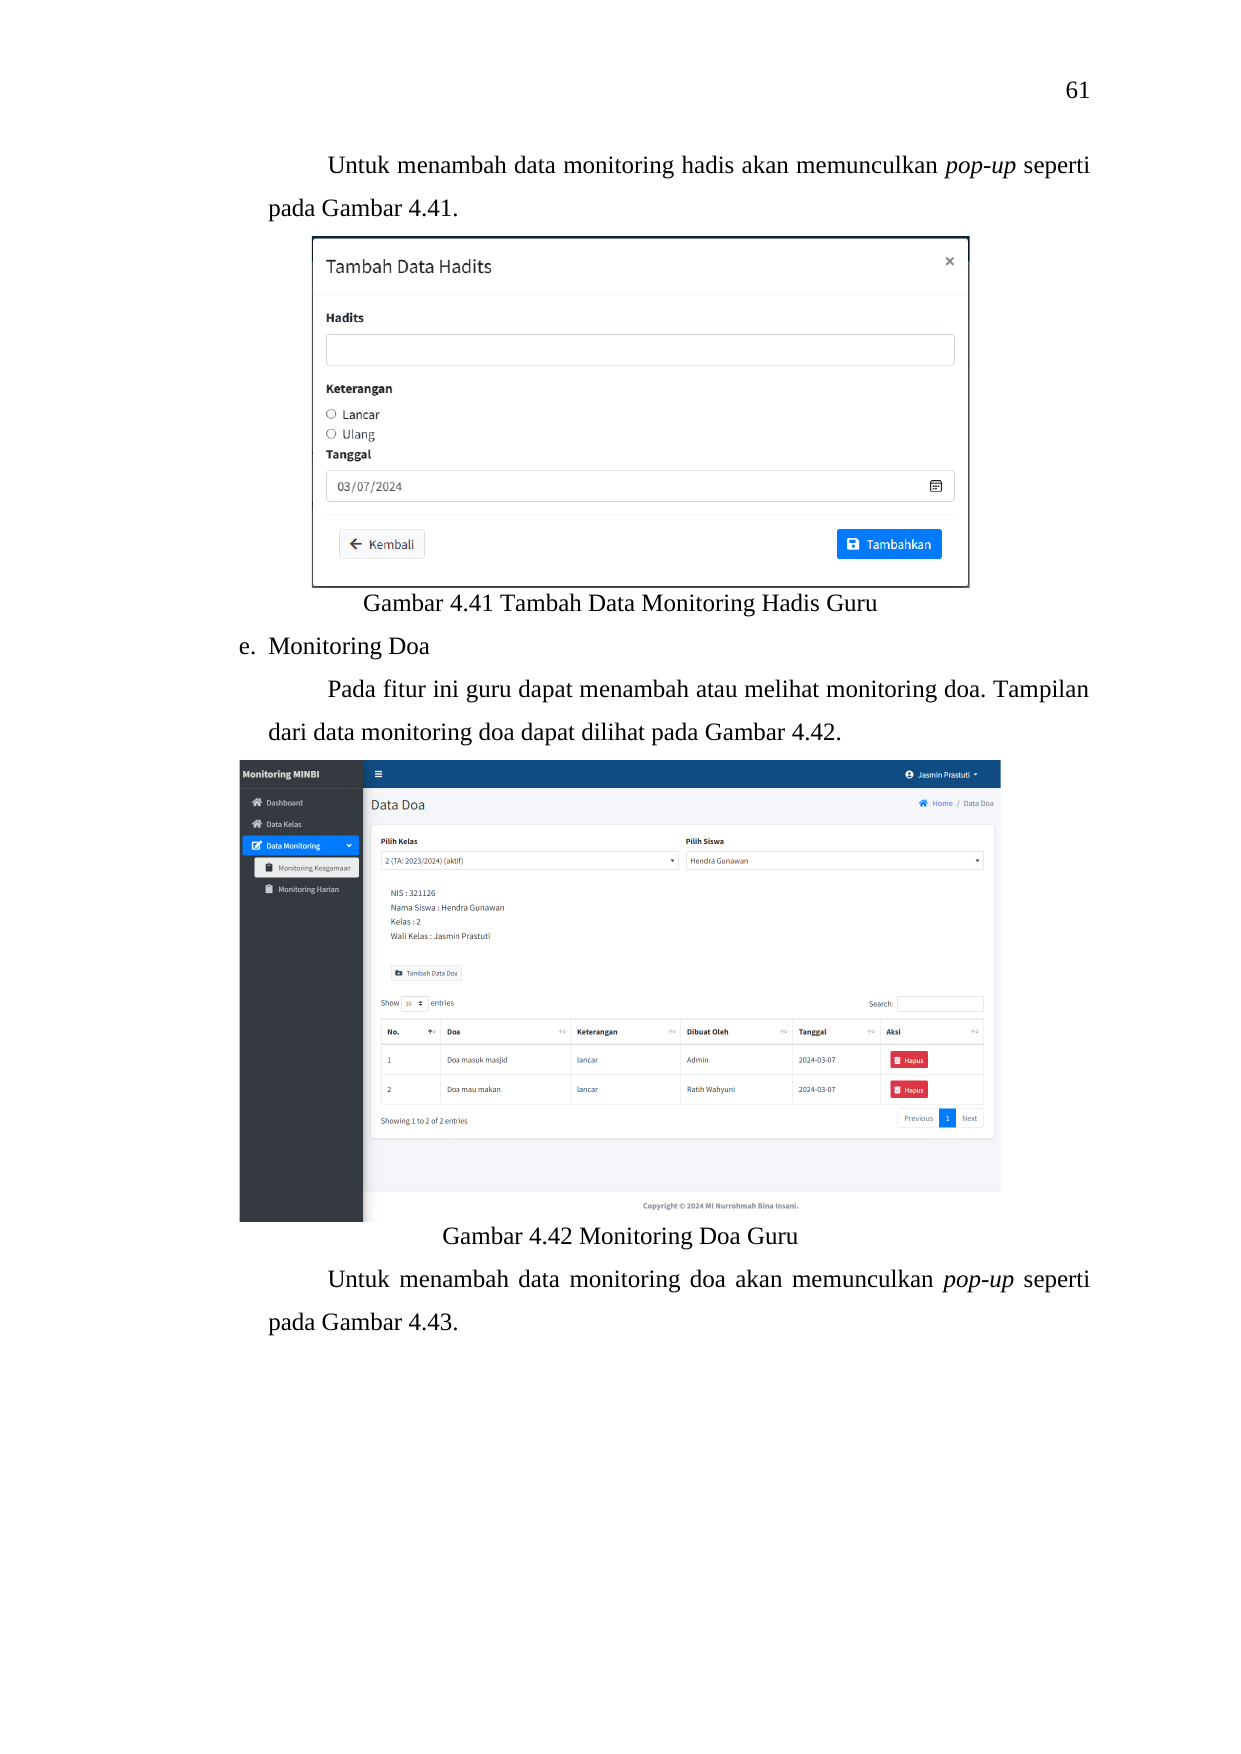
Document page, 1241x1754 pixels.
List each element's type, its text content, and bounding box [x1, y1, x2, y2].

text Pada fitur ini guru dapat menambah atau melihat monitoring doa. Tampilan dari data monitoring doa dapat dilihat pada Gambar 4.42. [268, 674, 1090, 746]
list Monitoring Doa [239, 631, 1090, 660]
text Gambar 4.42 Monitoring Doa Guru [150, 1221, 1090, 1250]
text Untuk menambah data monitoring doa akan memunculkan pop-up seperti pada Gambar 4.43. [268, 1264, 1090, 1336]
text Untuk menambah data monitoring hadis akan memunculkan pop-up seperti pada Gambar 4.41. [268, 150, 1090, 222]
picture [311, 236, 970, 588]
text Gambar 4.41 Tambah Data Monitoring Hadis Guru [150, 588, 1090, 617]
picture [239, 760, 1001, 1222]
